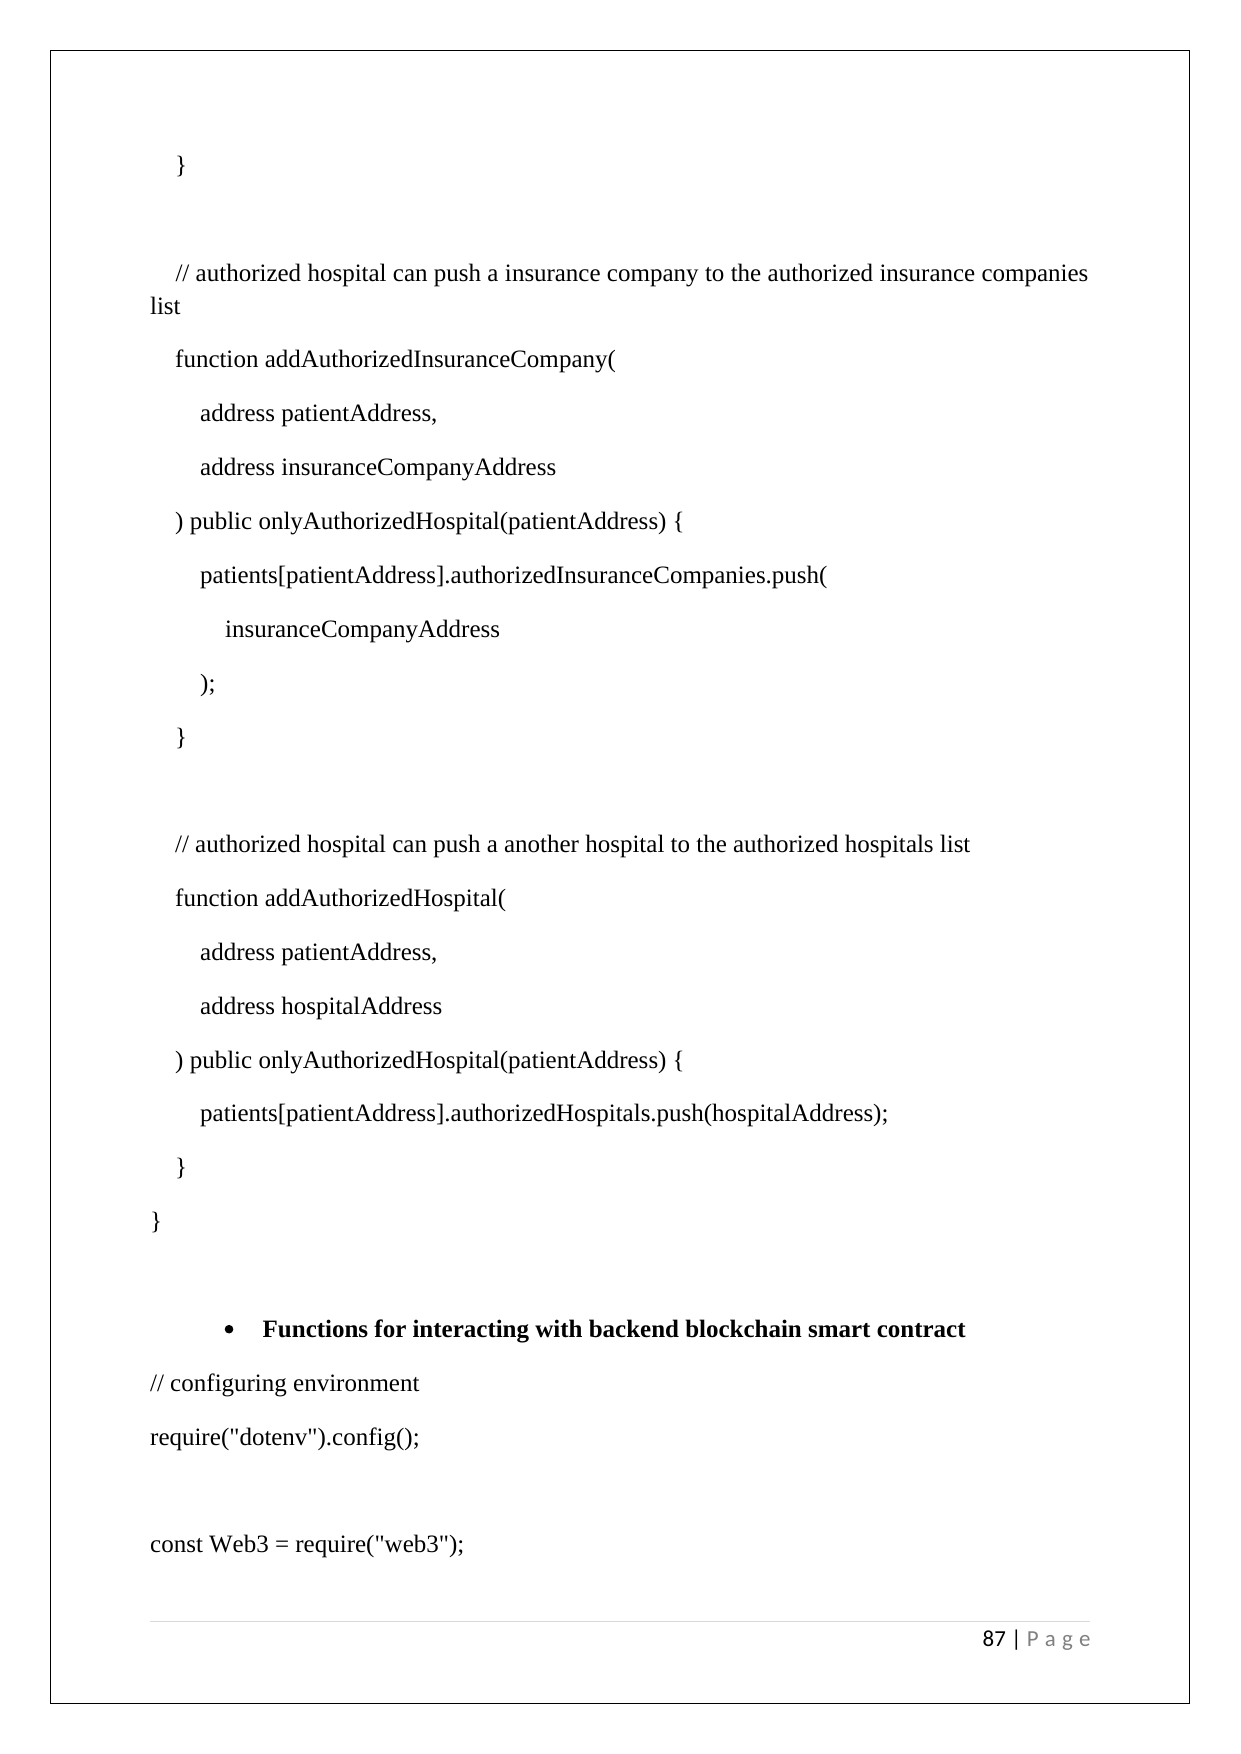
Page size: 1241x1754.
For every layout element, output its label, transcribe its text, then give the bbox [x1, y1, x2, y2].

text function addAuthorizedHospital( [150, 883, 1090, 912]
text address insuranceCompanyAddress [150, 452, 1090, 481]
text address patientAddress, [150, 937, 1090, 966]
text // authorized hospital can push a another hospital to the authorized hospitals list [150, 829, 1090, 858]
text require("dotenv").config(); [150, 1422, 1090, 1450]
text } [150, 722, 1090, 750]
text ); [150, 668, 1090, 696]
text // authorized hospital can push a insurance company to the authorized insurance companies list [150, 258, 1090, 319]
text function addAuthorizedInsuranceCompany( [150, 344, 1090, 373]
text ) public onlyAuthorizedHospital(patientAddress) { [150, 1045, 1090, 1073]
text address hospitalAddress [150, 991, 1090, 1019]
text insuranceCompanyAddress [150, 614, 1090, 643]
text address patientAddress, [150, 398, 1090, 427]
list Functions for interacting with backend blockchain smart contract [225, 1314, 1090, 1343]
text const Web3 = require("web3"); [150, 1529, 1090, 1558]
text } [150, 1152, 1090, 1181]
text } [150, 150, 1090, 179]
text patients[patientAddress].authorizedHospitals.push(hospitalAddress); [150, 1098, 1090, 1127]
text ) public onlyAuthorizedHospital(patientAddress) { [150, 506, 1090, 535]
text } [150, 1206, 1090, 1235]
text patients[patientAddress].authorizedInsuranceCompanies.push( [150, 560, 1090, 589]
text // configuring environment [150, 1368, 1090, 1397]
